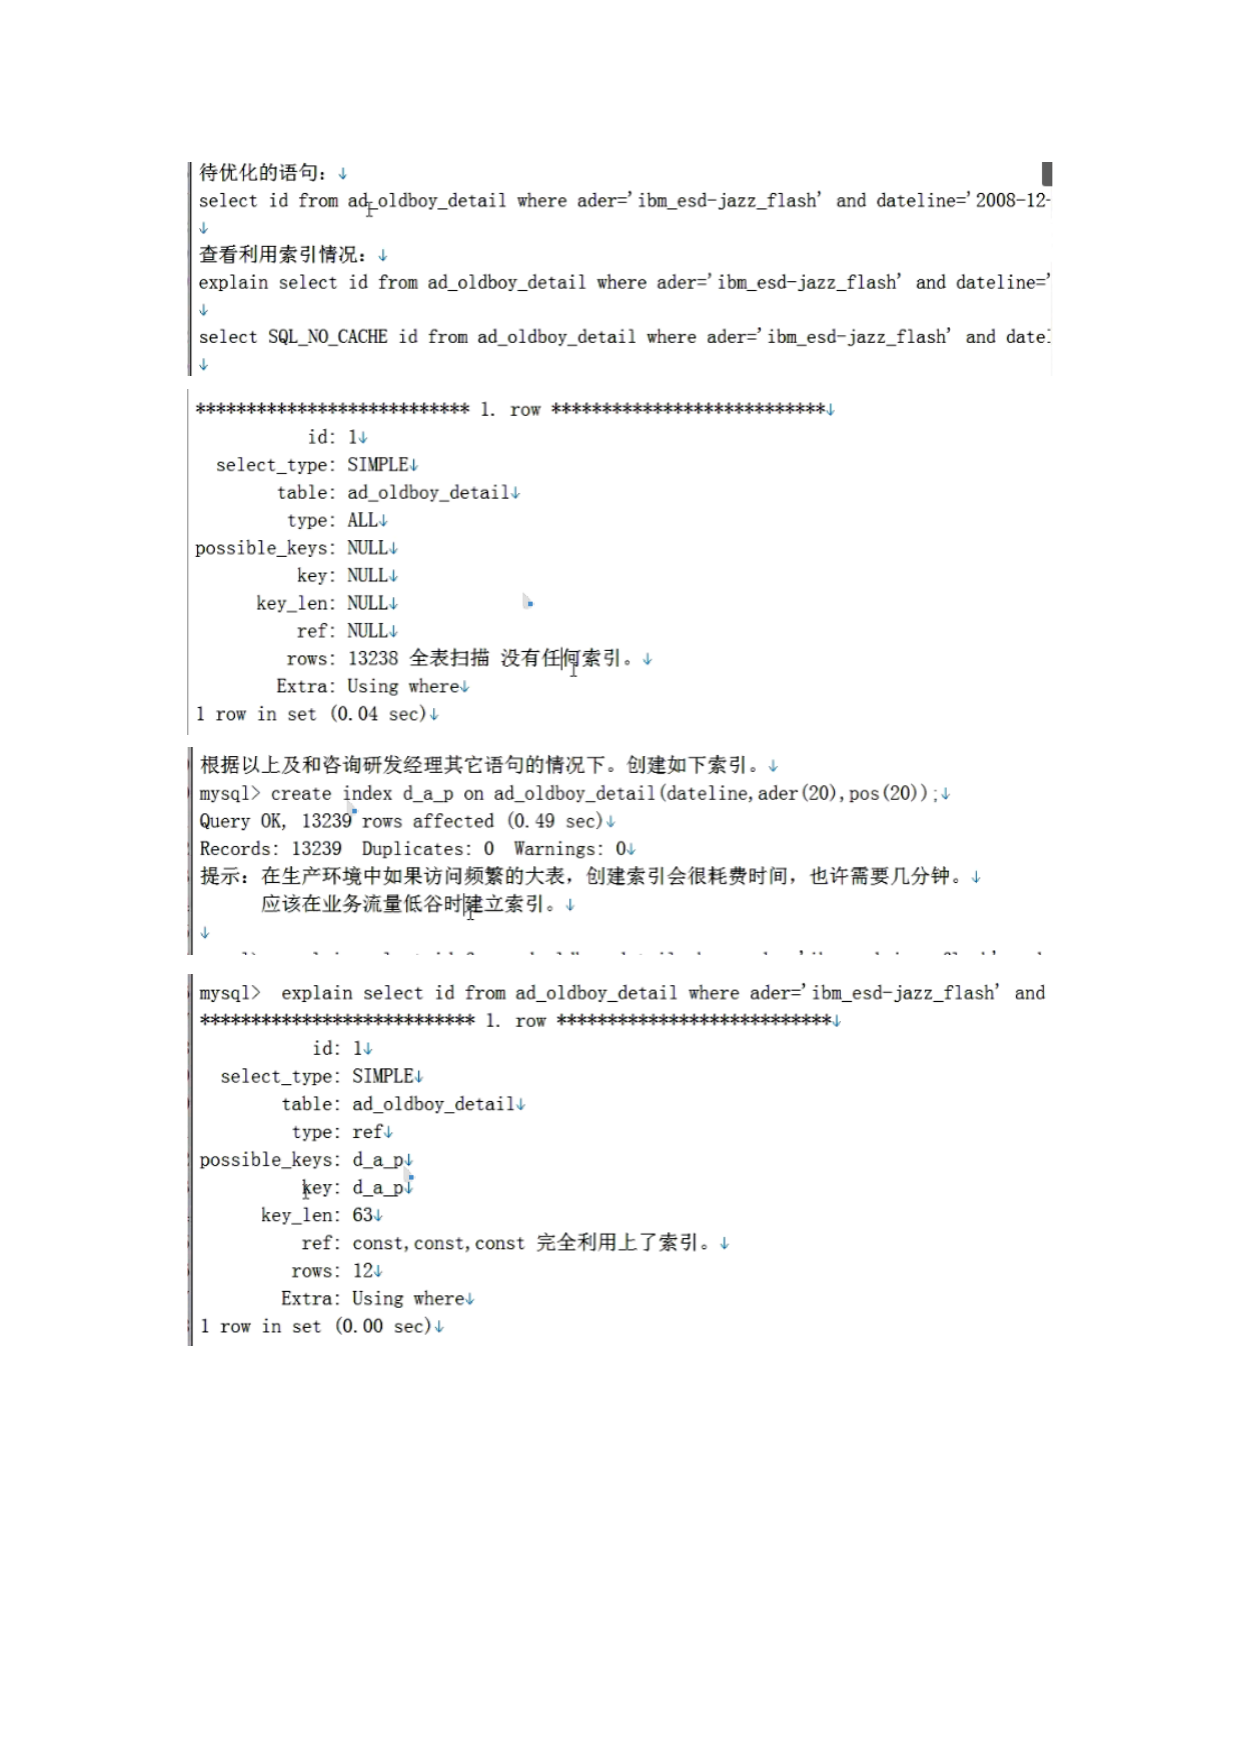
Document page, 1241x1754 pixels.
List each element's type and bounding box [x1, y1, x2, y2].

picture [187, 389, 1053, 735]
picture [187, 747, 1053, 955]
picture [187, 974, 1053, 1346]
picture [187, 162, 1053, 376]
